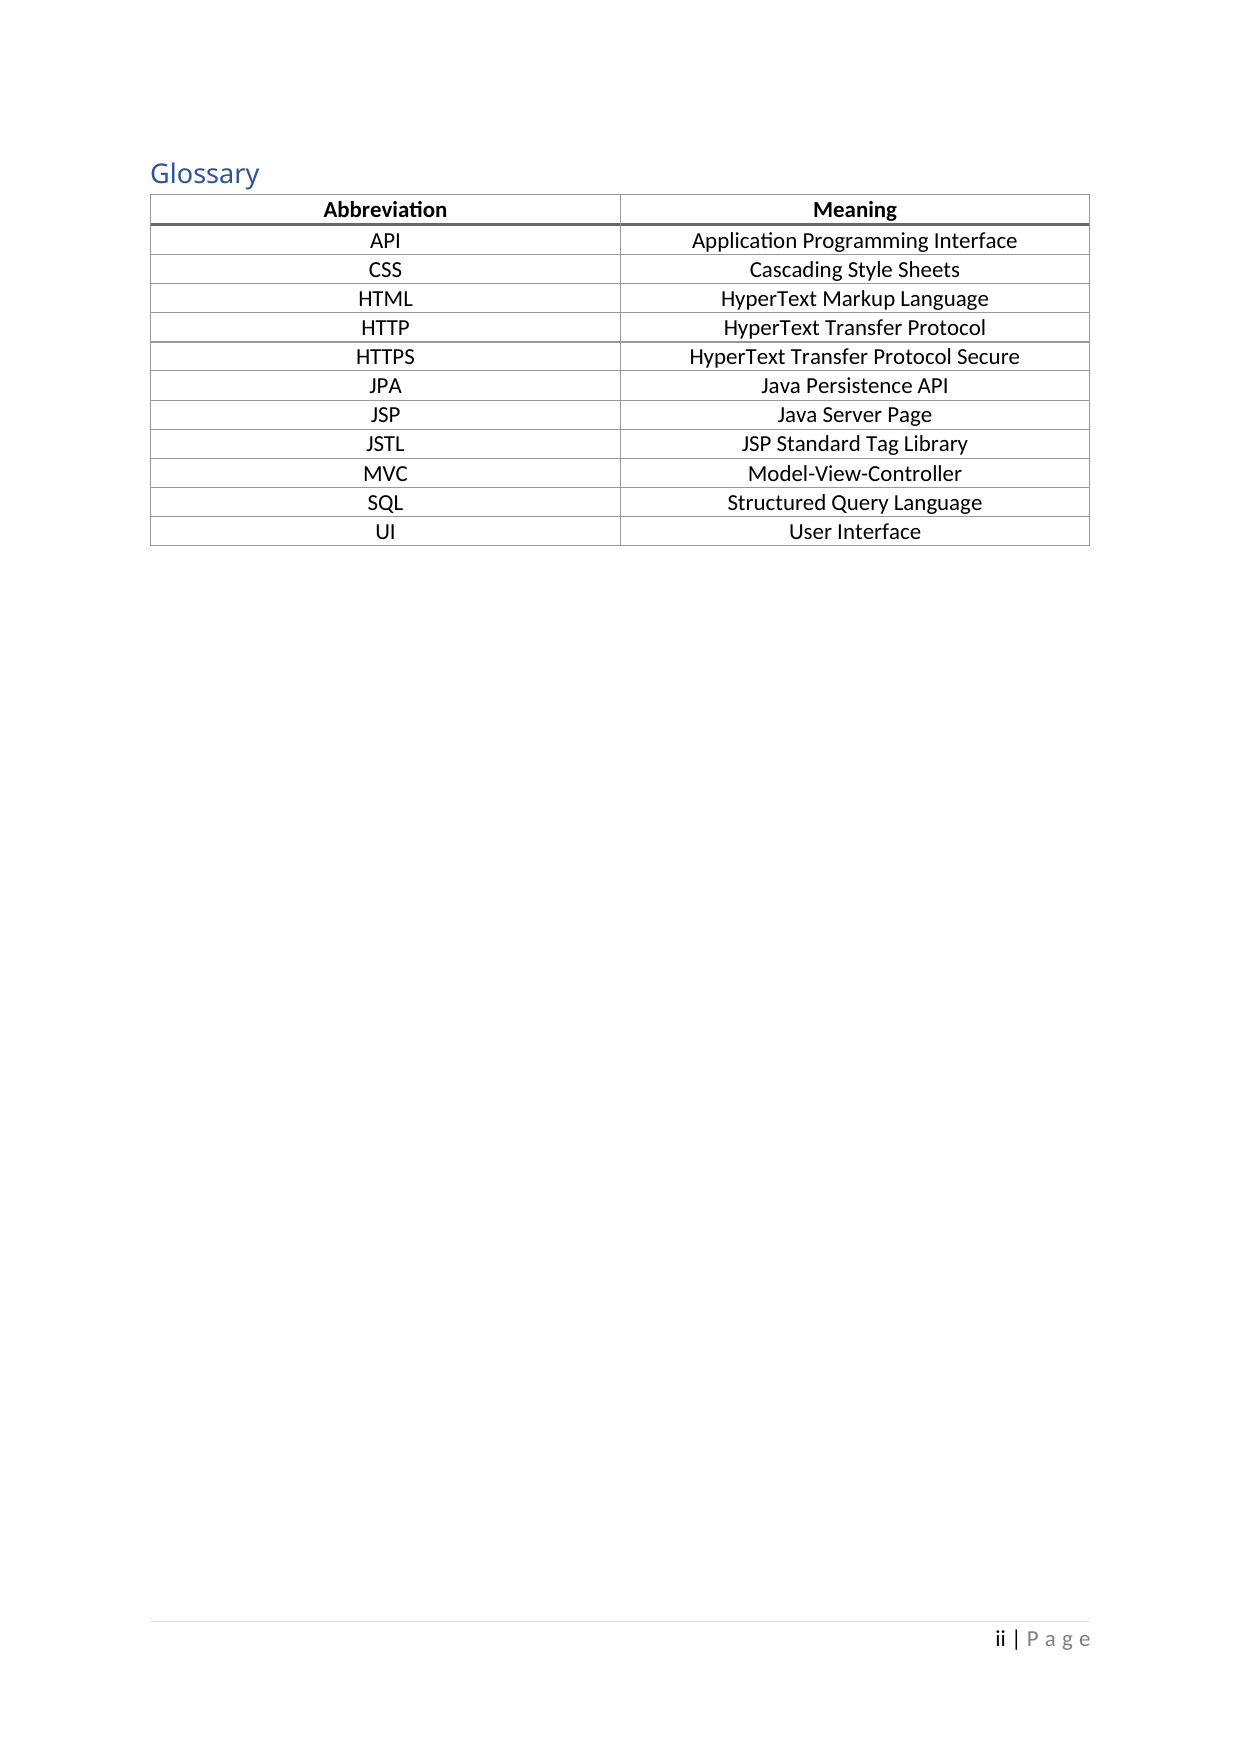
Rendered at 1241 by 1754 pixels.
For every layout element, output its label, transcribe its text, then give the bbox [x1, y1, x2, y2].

table_cell Model-View-Controller [621, 459, 1089, 487]
table_cell HTTP [151, 313, 620, 341]
table_cell JSP Standard Tag Library [621, 430, 1089, 458]
table_cell HTML [151, 284, 620, 312]
table_cell HyperText Transfer Protocol Secure [621, 343, 1089, 370]
table_cell HTTPS [151, 343, 620, 370]
table_header Meaning [621, 195, 1089, 223]
table_cell JPA [151, 371, 620, 399]
table_cell User Interface [621, 517, 1089, 545]
table_header Abbreviation [151, 195, 620, 223]
table_cell UI [151, 517, 620, 545]
table_cell HyperText Markup Language [621, 284, 1089, 312]
table_cell Java Persistence API [621, 371, 1089, 399]
table_cell HyperText Transfer Protocol [621, 313, 1089, 341]
table_cell Java Server Page [621, 401, 1089, 428]
table_cell API [151, 226, 620, 254]
table_cell SQL [151, 488, 620, 516]
table_cell CSS [151, 255, 620, 283]
table_cell Cascading Style Sheets [621, 255, 1089, 283]
table_cell Application Programming Interface [621, 226, 1089, 254]
table_cell MVC [151, 459, 620, 487]
table_cell JSTL [151, 430, 620, 458]
table_cell JSP [151, 401, 620, 428]
table_cell Structured Query Language [621, 488, 1089, 516]
subtitle Glossary [150, 154, 1090, 191]
